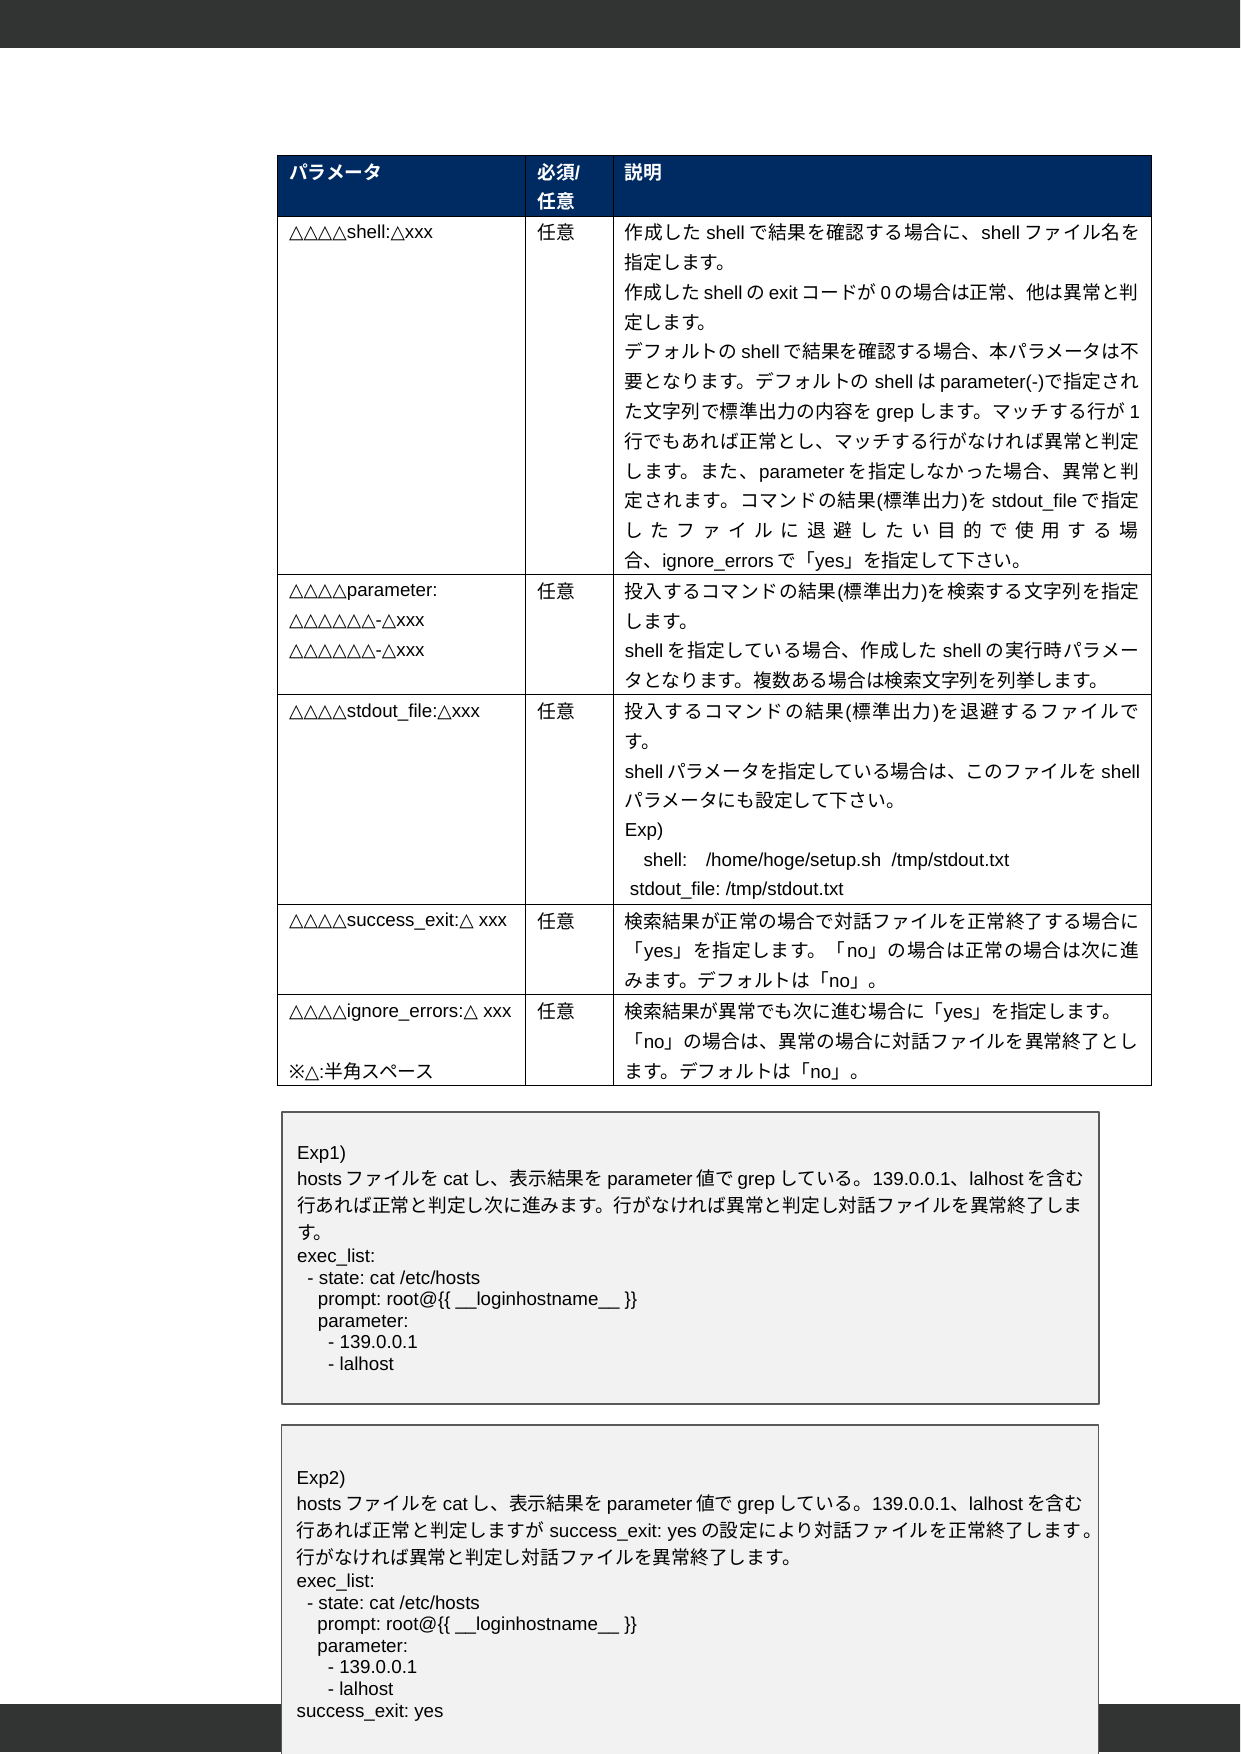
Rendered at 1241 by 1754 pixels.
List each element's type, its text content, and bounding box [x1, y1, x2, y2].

table_cell 任意 [526, 995, 613, 1085]
table_cell △△△△success_exit:△ xxx [278, 905, 525, 994]
table_header 必須/ 任意 [526, 156, 613, 216]
table_cell 任意 [526, 217, 613, 574]
table_cell △△△△stdout_file:△xxx [278, 695, 525, 904]
picture [1099, 1704, 1241, 1752]
table_cell 作成したshellで結果を確認する場合に、shellファイル名を指定します。 作成したshellのexitコードが0の場合は正常、他は異常と判定します。 デフォルトのshellで結果を確認する場合、本パラメータは不要となります。デフォルトのshellはparameter(-)で指定された文字列で標準出力の内容をgrepします。マッチする行が1行でもあれば正常とし、マッチする行がなければ異常と判定します。また、parameterを指定しなかった場合、異常と判定されます。コマンドの結果(標準出力)をstdout_fileで指定したファイルに退避したい目的で使用する場合、ignore_errorsで「yes」を指定して下さい。 [614, 217, 1151, 574]
table_header 説明 [614, 156, 1151, 216]
table_cell 検索結果が正常の場合で対話ファイルを正常終了する場合に「yes」を指定します。「no」の場合は正常の場合は次に進みます。デフォルトは「no」。 [614, 905, 1151, 994]
table_cell 任意 [526, 575, 613, 694]
picture [0, 0, 1241, 48]
table_cell △△△△ignore_errors:△ xxx ※△:半角スペース [278, 995, 525, 1085]
table_cell 検索結果が異常でも次に進む場合に「yes」を指定します。 「no」の場合は、異常の場合に対話ファイルを異常終了とします。デフォルトは「no」。 [614, 995, 1151, 1085]
table_cell 任意 [526, 905, 613, 994]
table_cell 任意 [526, 695, 613, 904]
table_header パラメータ [278, 156, 525, 216]
table_cell 投入するコマンドの結果(標準出力)を検索する文字列を指定します。 shellを指定している場合、作成したshellの実行時パラメータとなります。複数ある場合は検索文字列を列挙します。 [614, 575, 1151, 694]
table_cell 投入するコマンドの結果(標準出力)を退避するファイルです。 shellパラメータを指定している場合は、このファイルをshellパラメータにも設定して下さい。 Exp) shell: /home/hoge/setup.sh /tmp/stdout.txt stdout_file: /tmp/stdout.txt [614, 695, 1151, 904]
table_cell △△△△parameter: △△△△△△-△xxx △△△△△△-△xxx [278, 575, 525, 694]
table_cell △△△△shell:△xxx [278, 217, 525, 574]
picture [0, 1704, 281, 1752]
